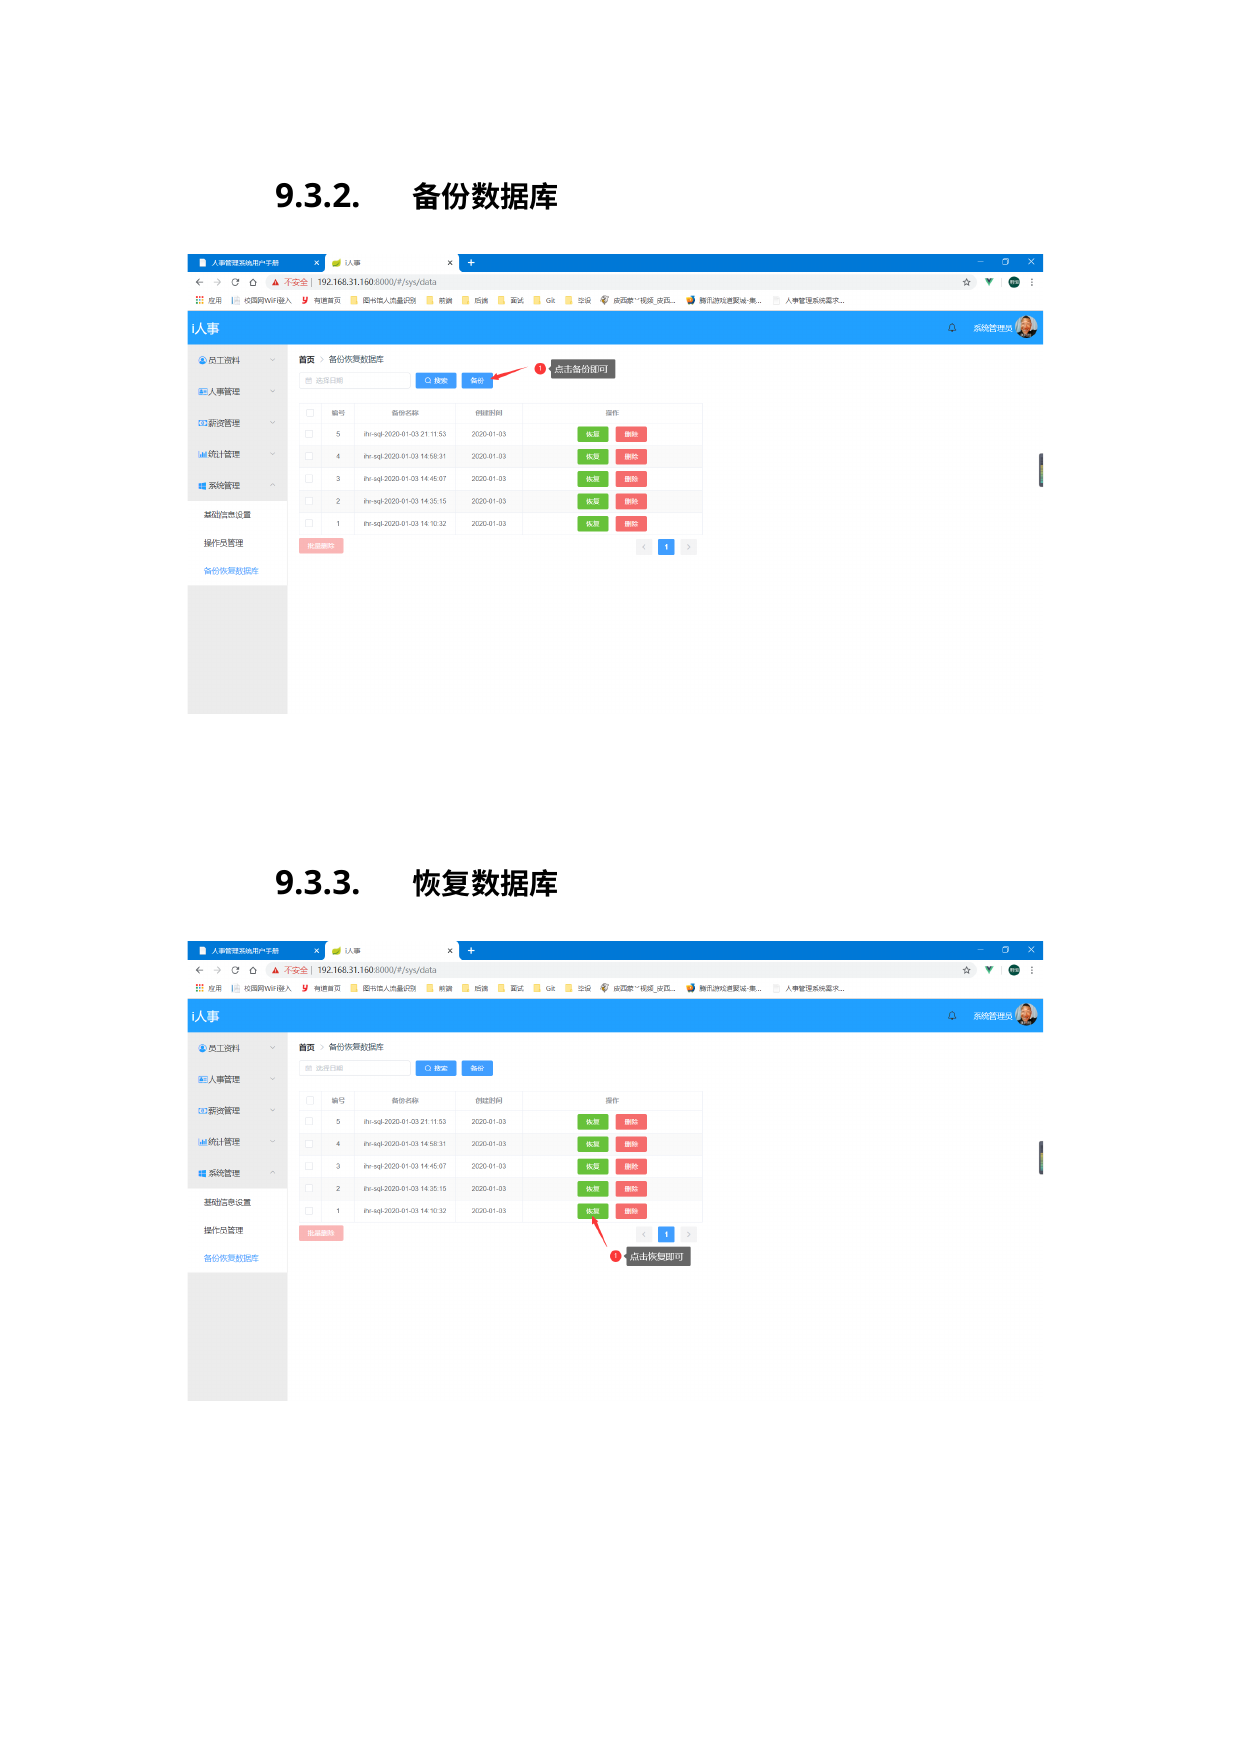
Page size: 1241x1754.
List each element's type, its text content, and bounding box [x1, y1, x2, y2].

list 恢复数据库 [275, 849, 1053, 914]
list 备份数据库 [275, 162, 1053, 227]
picture [187, 254, 1044, 714]
picture [187, 941, 1044, 1401]
